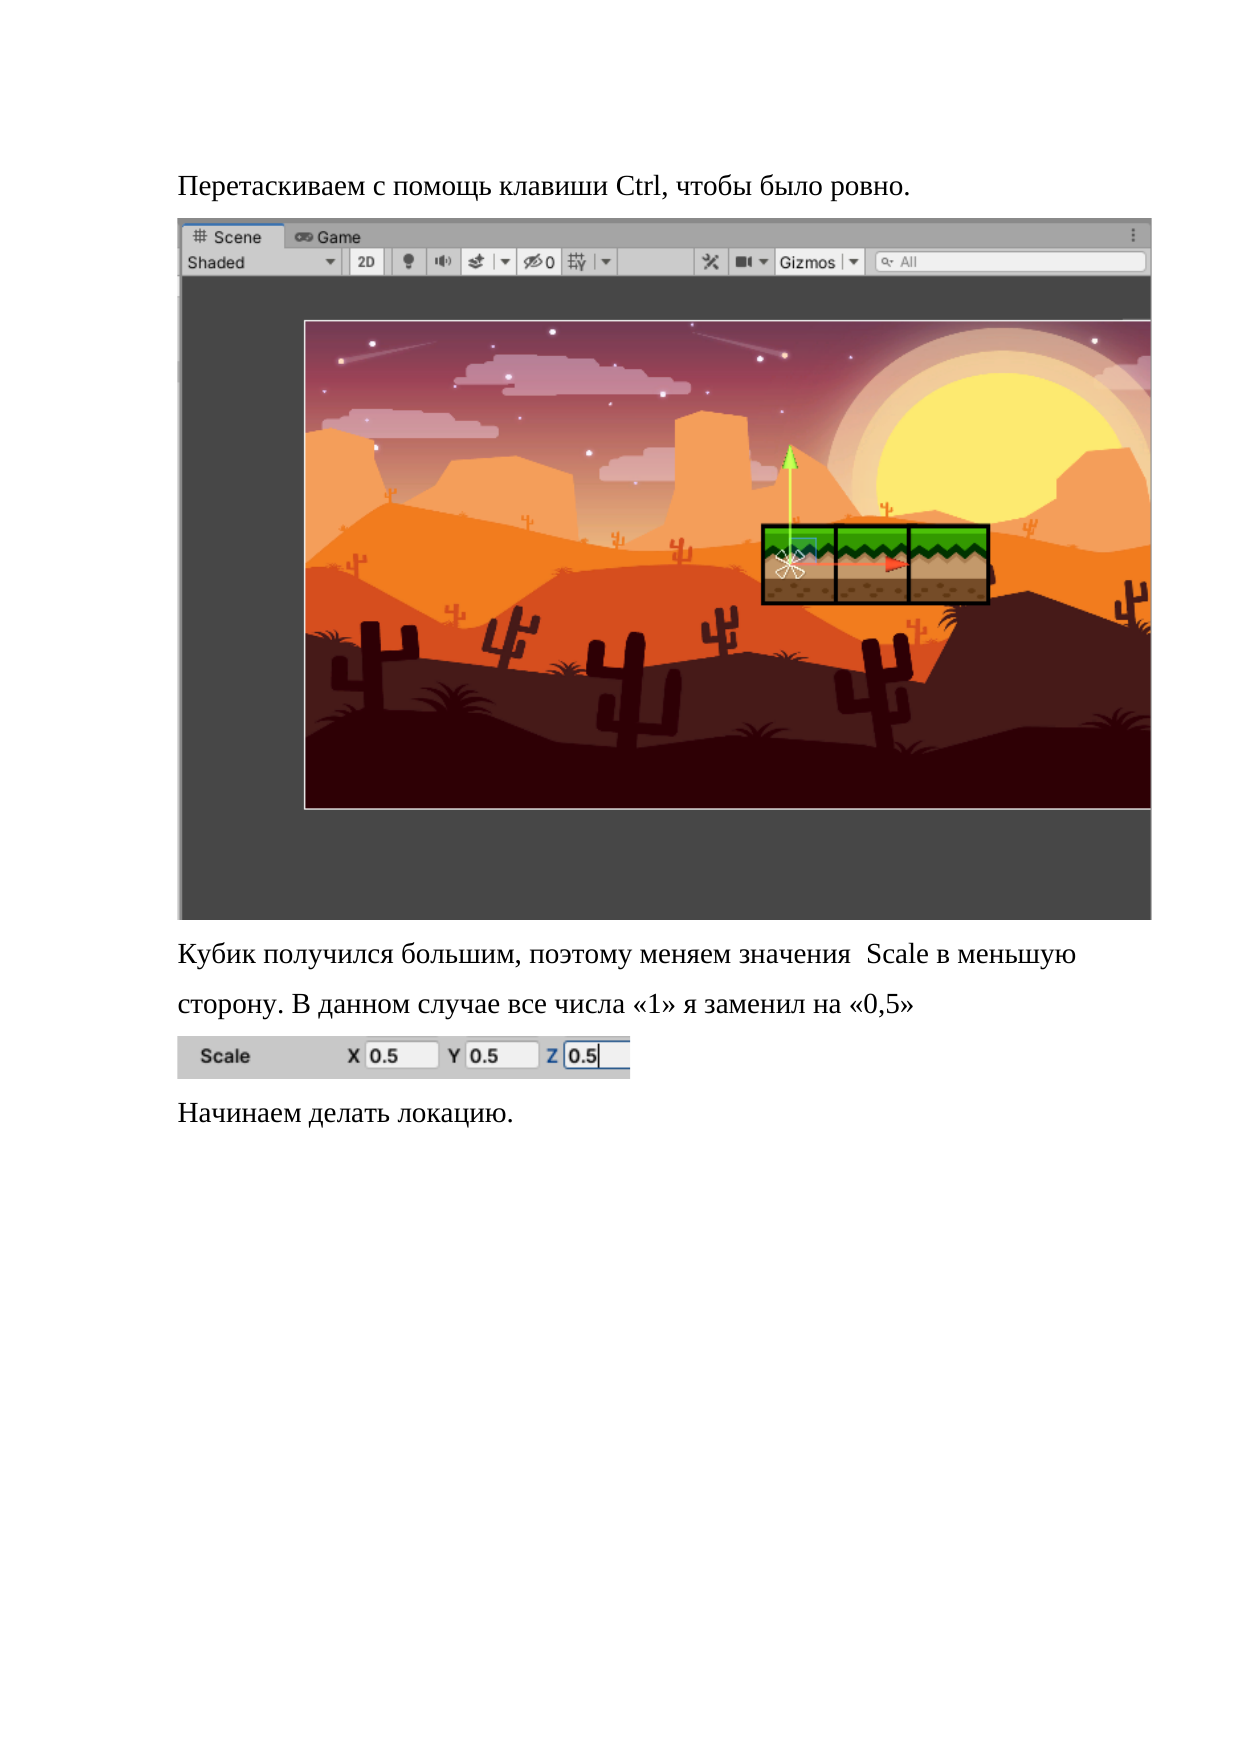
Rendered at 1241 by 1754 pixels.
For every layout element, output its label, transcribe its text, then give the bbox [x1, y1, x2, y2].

picture [177, 1036, 631, 1079]
text Начинаем делать локацию. [177, 1096, 1152, 1129]
picture [177, 218, 1152, 920]
text Кубик получился большим, поэтому меняем значения Scale в меньшую сторону. В данном случае все числа «1» я заменил на «0,5» [177, 936, 1152, 1079]
text Перетаскиваем с помощь клавиши Ctrl, чтобы было ровно. [177, 168, 1152, 202]
